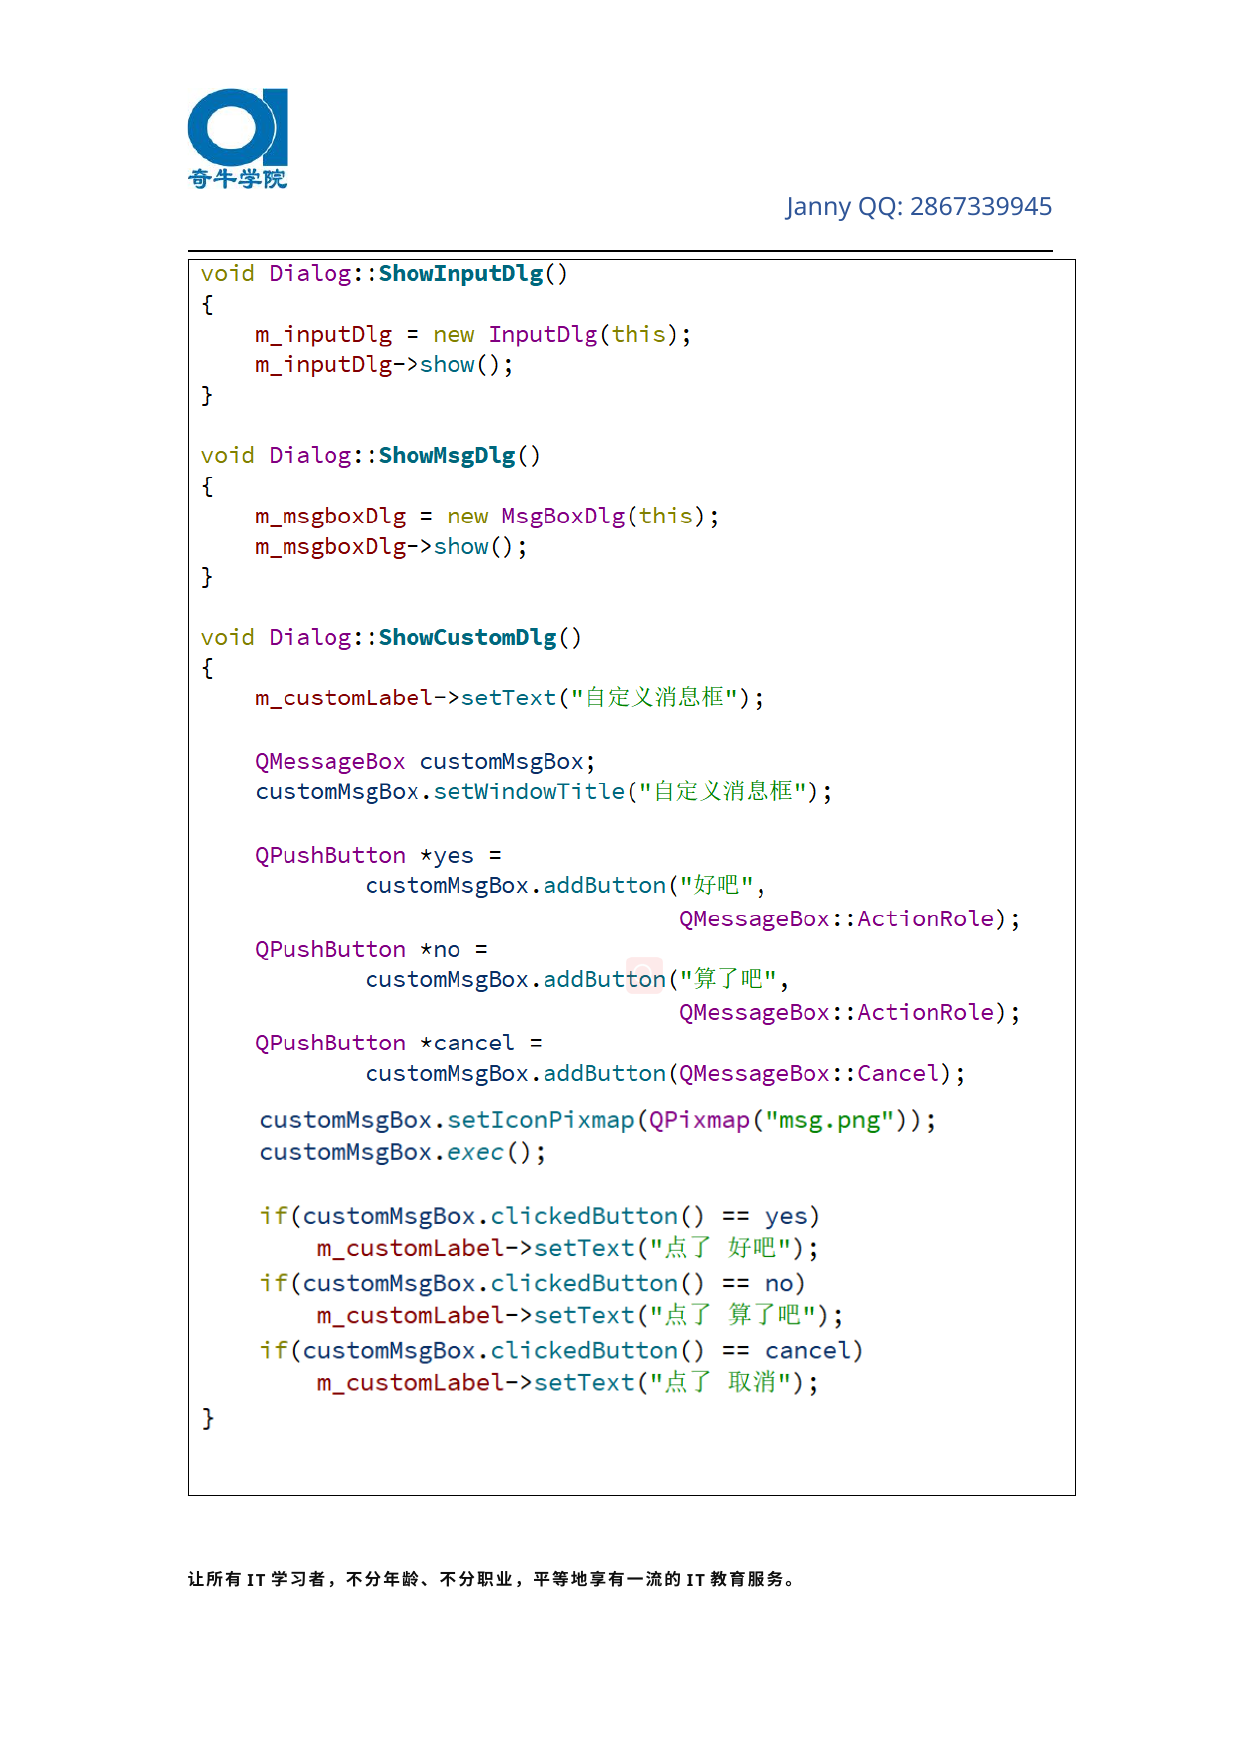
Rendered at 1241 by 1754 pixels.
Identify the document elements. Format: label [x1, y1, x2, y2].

picture [199, 1105, 973, 1436]
picture [199, 260, 1065, 1090]
table_header [189, 260, 1075, 1495]
picture [187, 88, 288, 189]
